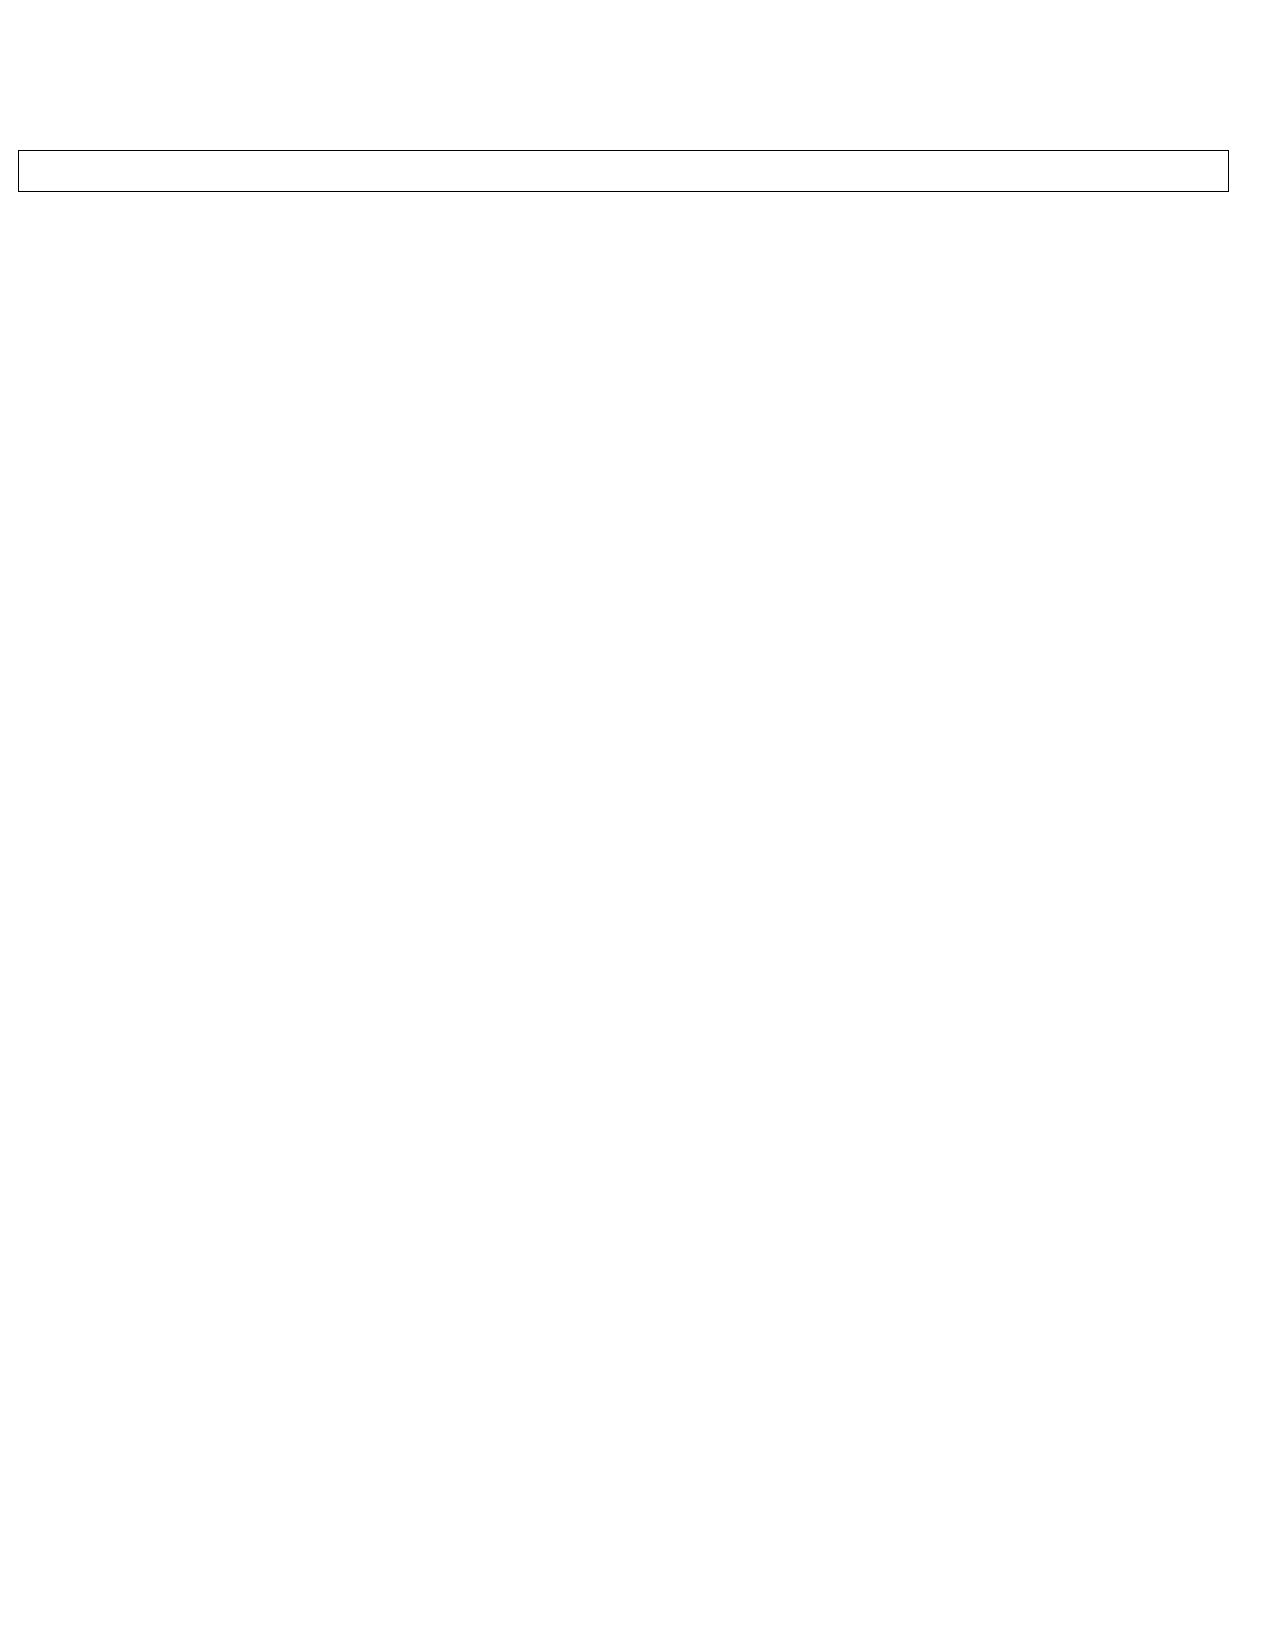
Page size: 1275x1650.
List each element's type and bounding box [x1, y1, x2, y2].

table_header [19, 151, 1228, 191]
